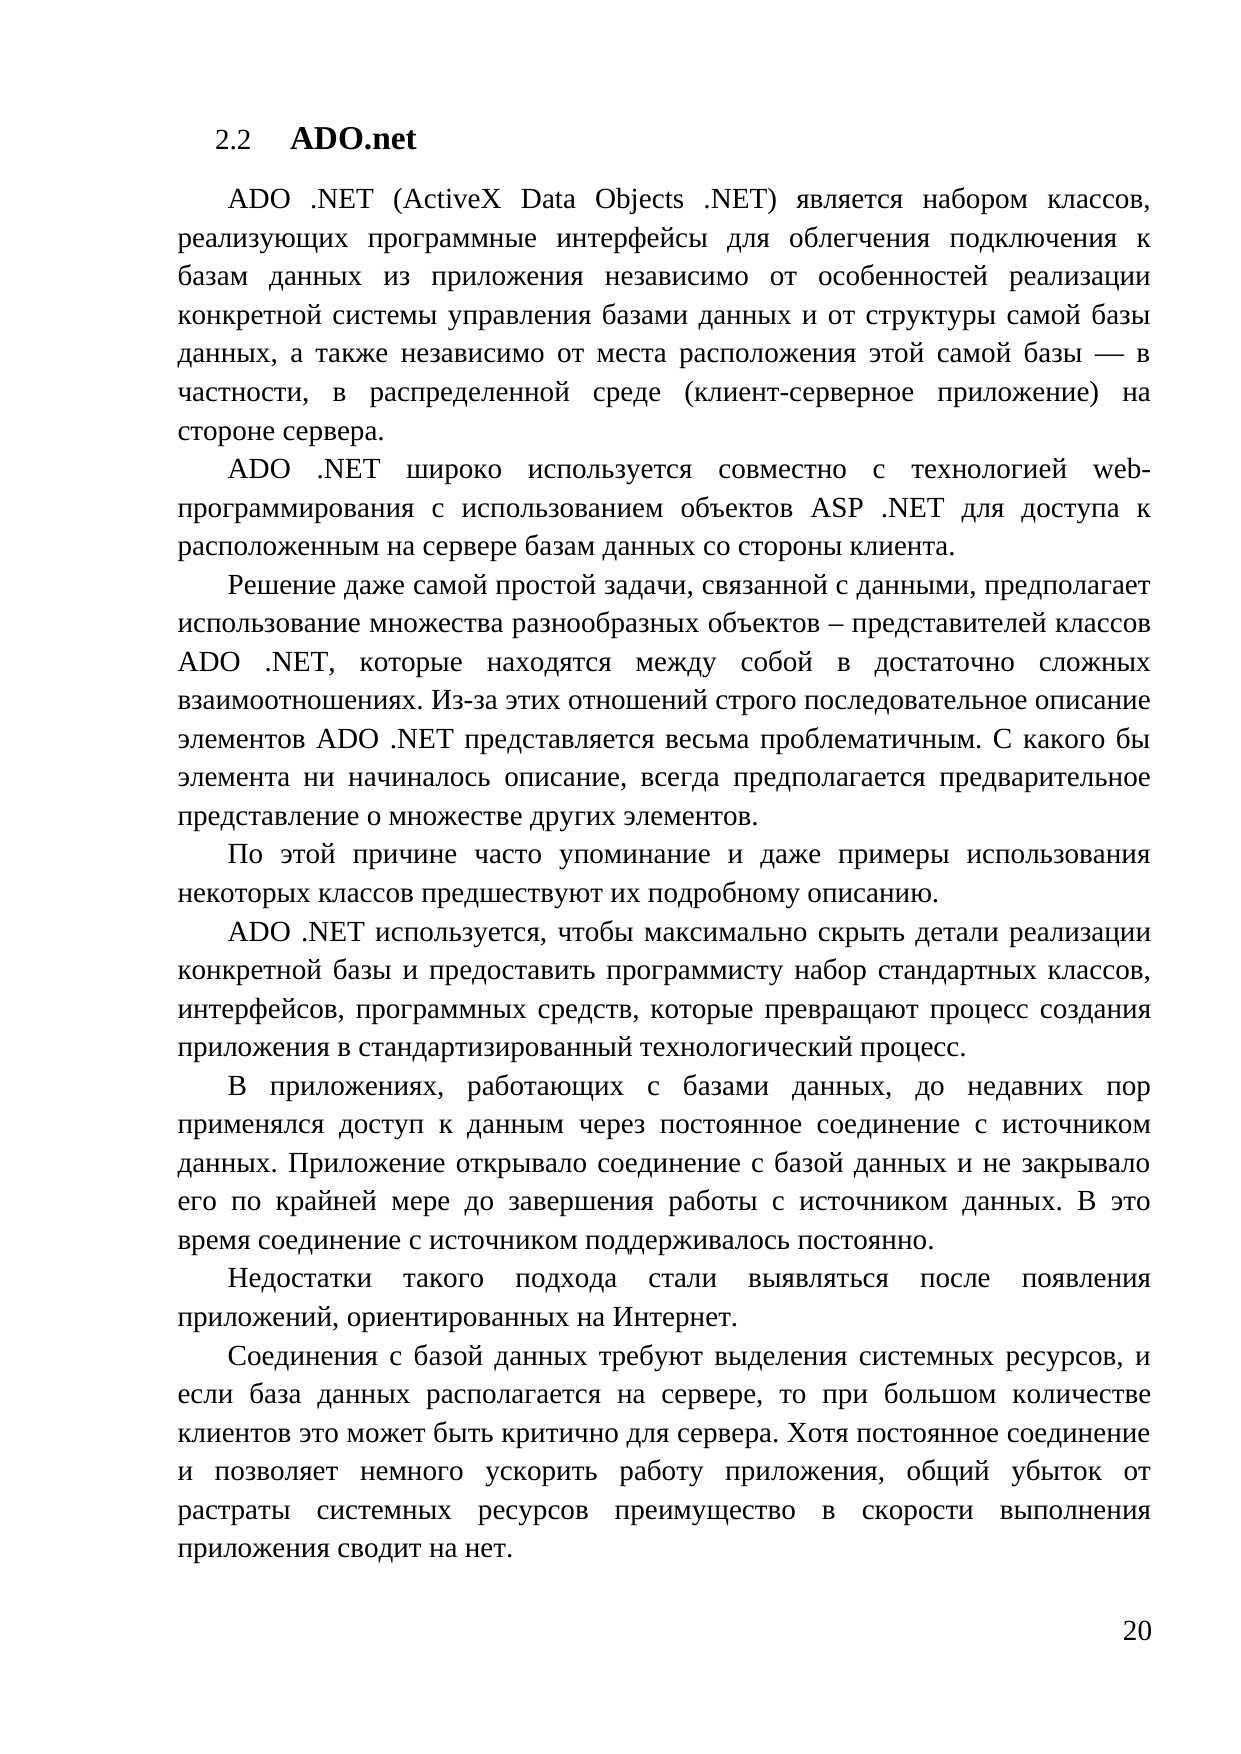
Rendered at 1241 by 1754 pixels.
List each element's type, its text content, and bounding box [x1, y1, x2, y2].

text По этой причине часто упоминание и даже примеры использования некоторых классов предшествуют их подробному описанию. [177, 837, 1152, 909]
text ADO .NET (ActiveX Data Objects .NET) является набором классов, реализующих программные интерфейсы для облегчения подключения к базам данных из приложения независимо от особенностей реализации конкретной системы управления базами данных и от структуры самой базы данных, а также независимо от места расположения этой самой базы — в частности, в распределенной среде (клиент-серверное приложение) на стороне сервера. [177, 181, 1152, 446]
text ADO .NET широко используется совместно с технологией web-программирования с использованием объектов ASP .NET для доступа к расположенным на сервере базам данных со стороны клиента. [177, 451, 1152, 562]
text ADO.net [215, 118, 1152, 156]
text Соединения с базой данных требуют выделения системных ресурсов, и если база данных располагается на сервере, то при большом количестве клиентов это может быть критично для сервера. Хотя постоянное соединение и позволяет немного ускорить работу приложения, общий убыток от растраты системных ресурсов преимущество в скорости выполнения приложения сводит на нет. [177, 1338, 1152, 1564]
text Решение даже самой простой задачи, связанной с данными, предполагает использование множества разнообразных объектов – представителей классов ADO .NET, которые находятся между собой в достаточно сложных взаимоотношениях. Из-за этих отношений строго последовательное описание элементов ADO .NET представляется весьма проблематичным. С какого бы элемента ни начиналось описание, всегда предполагается предварительное представление о множестве других элементов. [177, 567, 1152, 832]
text ADO .NET используется, чтобы максимально скрыть детали реализации конкретной базы и предоставить программисту набор стандартных классов, интерфейсов, программных средств, которые превращают процесс создания приложения в стандартизированный технологический процесс. [177, 914, 1152, 1063]
text Недостатки такого подхода стали выявляться после появления приложений, ориентированных на Интернет. [177, 1261, 1152, 1333]
text В приложениях, работающих с базами данных, до недавних пор применялся доступ к данным через постоянное соединение с источником данных. Приложение открывало соединение с базой данных и не закрывало его по крайней мере до завершения работы с источником данных. В это время соединение с источником поддерживалось постоянно. [177, 1068, 1152, 1256]
